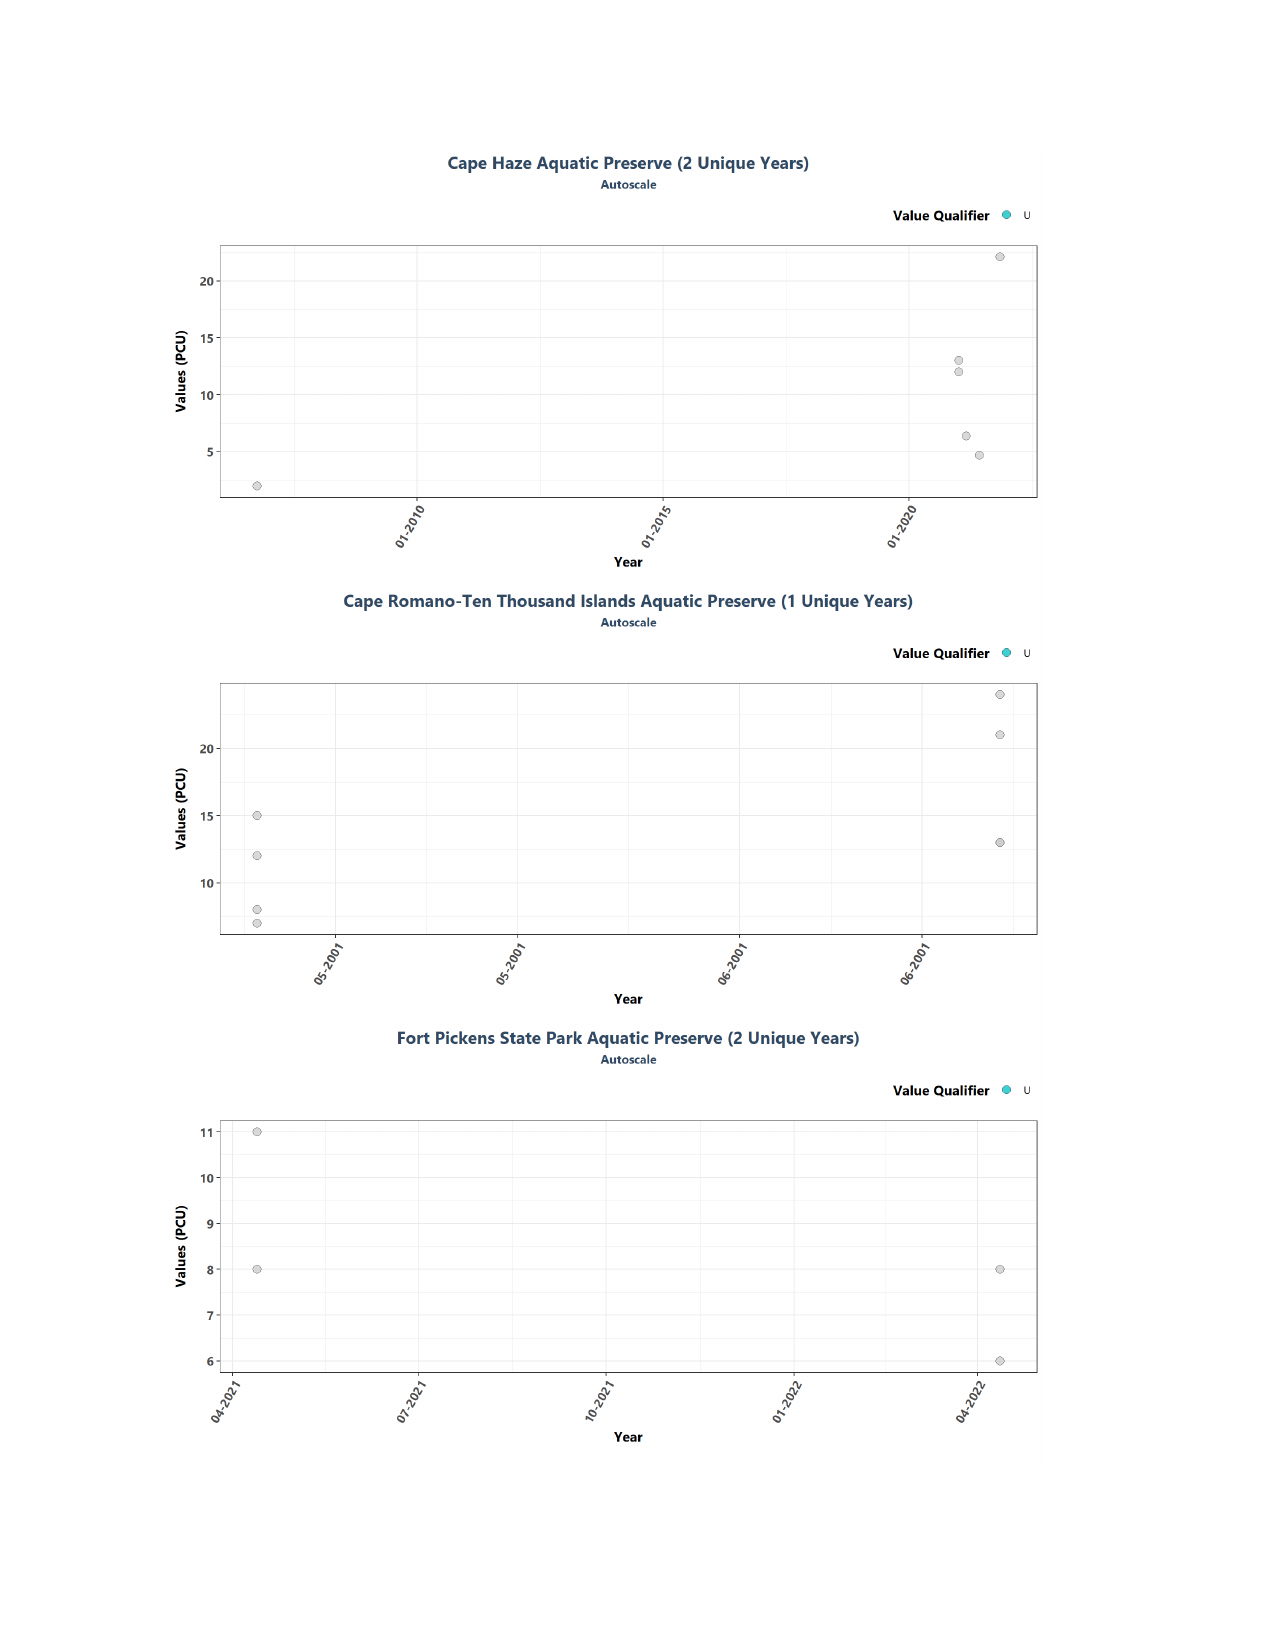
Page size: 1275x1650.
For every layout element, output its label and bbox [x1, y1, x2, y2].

picture [168, 150, 1044, 1463]
